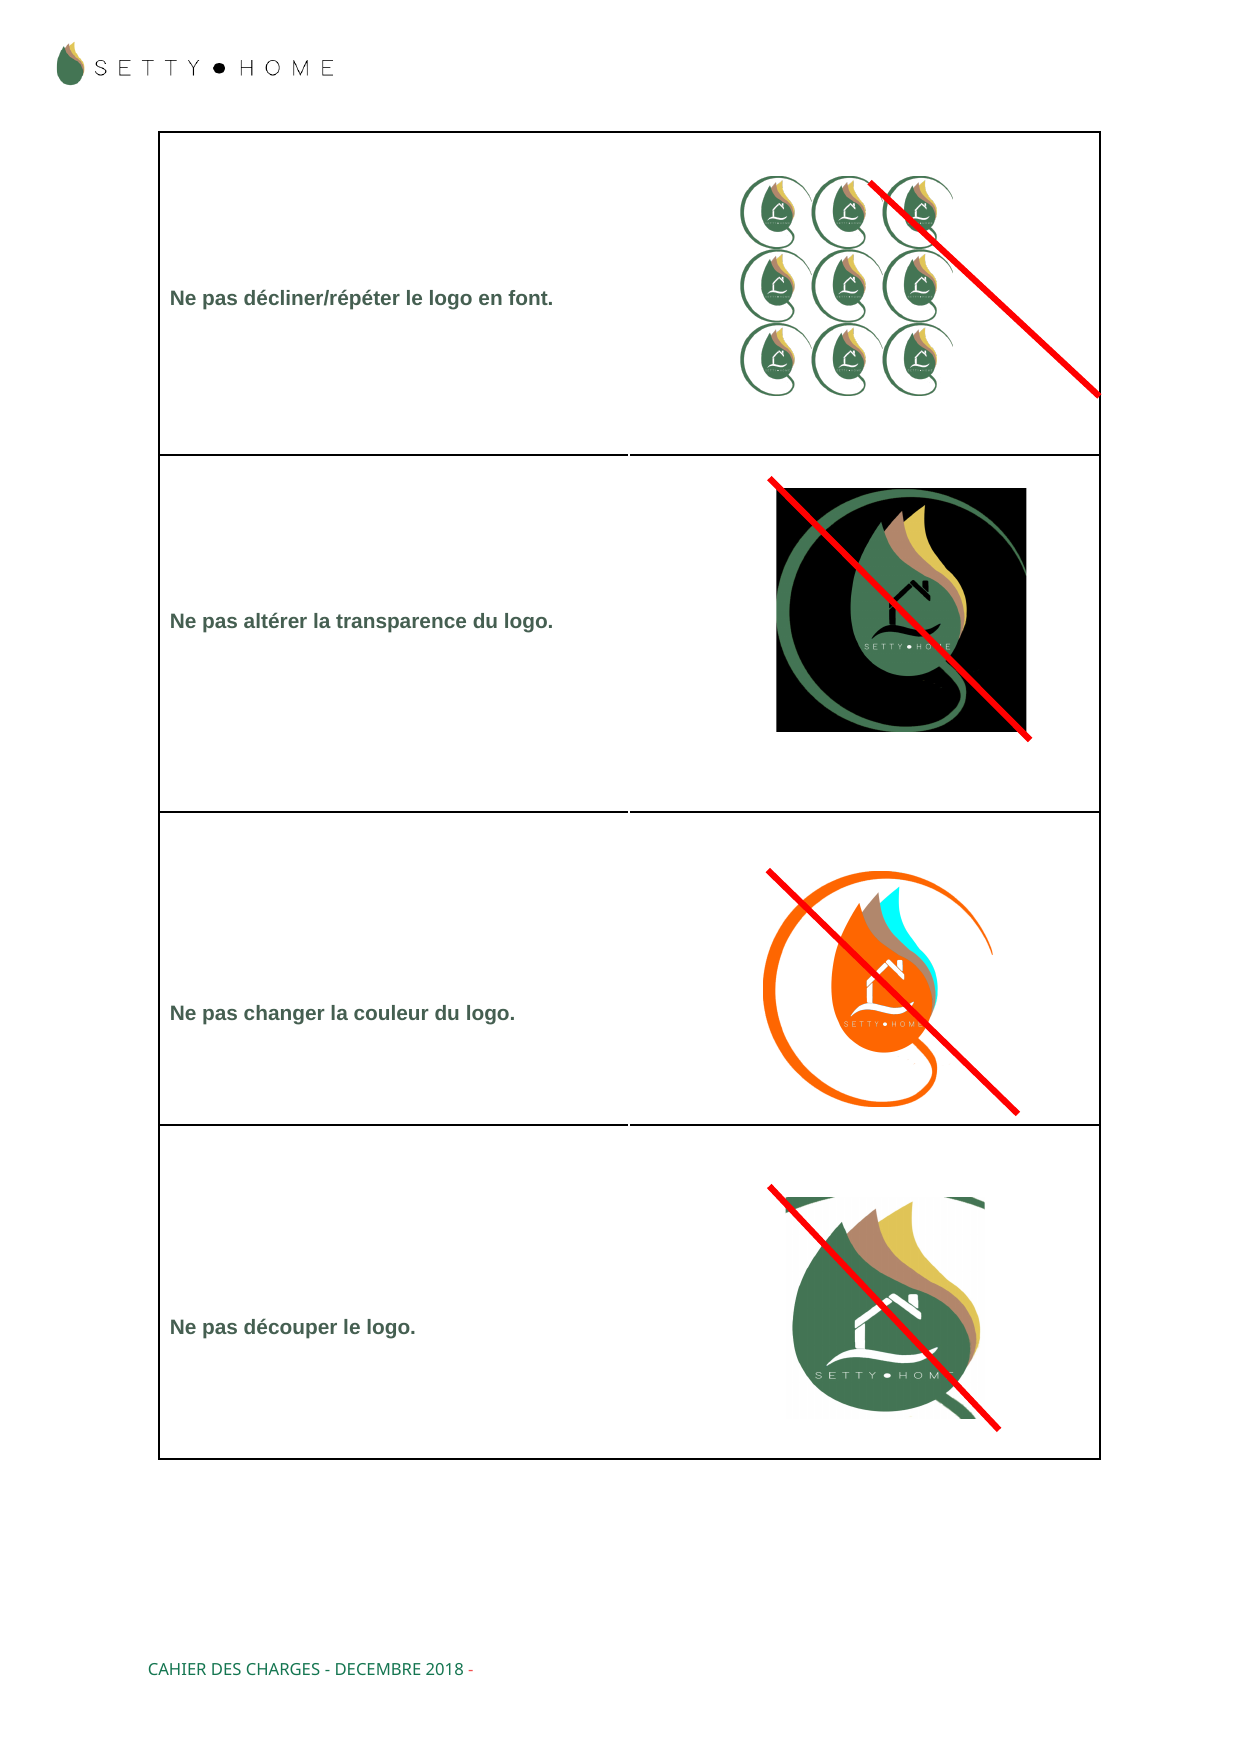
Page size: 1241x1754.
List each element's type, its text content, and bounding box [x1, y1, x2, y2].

table_cell Ne pas décliner/répéter le logo en font. [160, 133, 628, 454]
table_cell Ne pas altérer la transparence du logo. [160, 456, 628, 811]
picture [15, 8, 377, 129]
table_cell [630, 813, 1099, 1124]
table_cell Ne pas changer la couleur du logo. [160, 813, 628, 1124]
table_cell Ne pas découper le logo. [160, 1126, 628, 1458]
picture [763, 871, 993, 1107]
table_cell [630, 133, 1099, 454]
table_cell [630, 1126, 1099, 1458]
table_cell [630, 456, 1099, 811]
picture [775, 871, 993, 1084]
